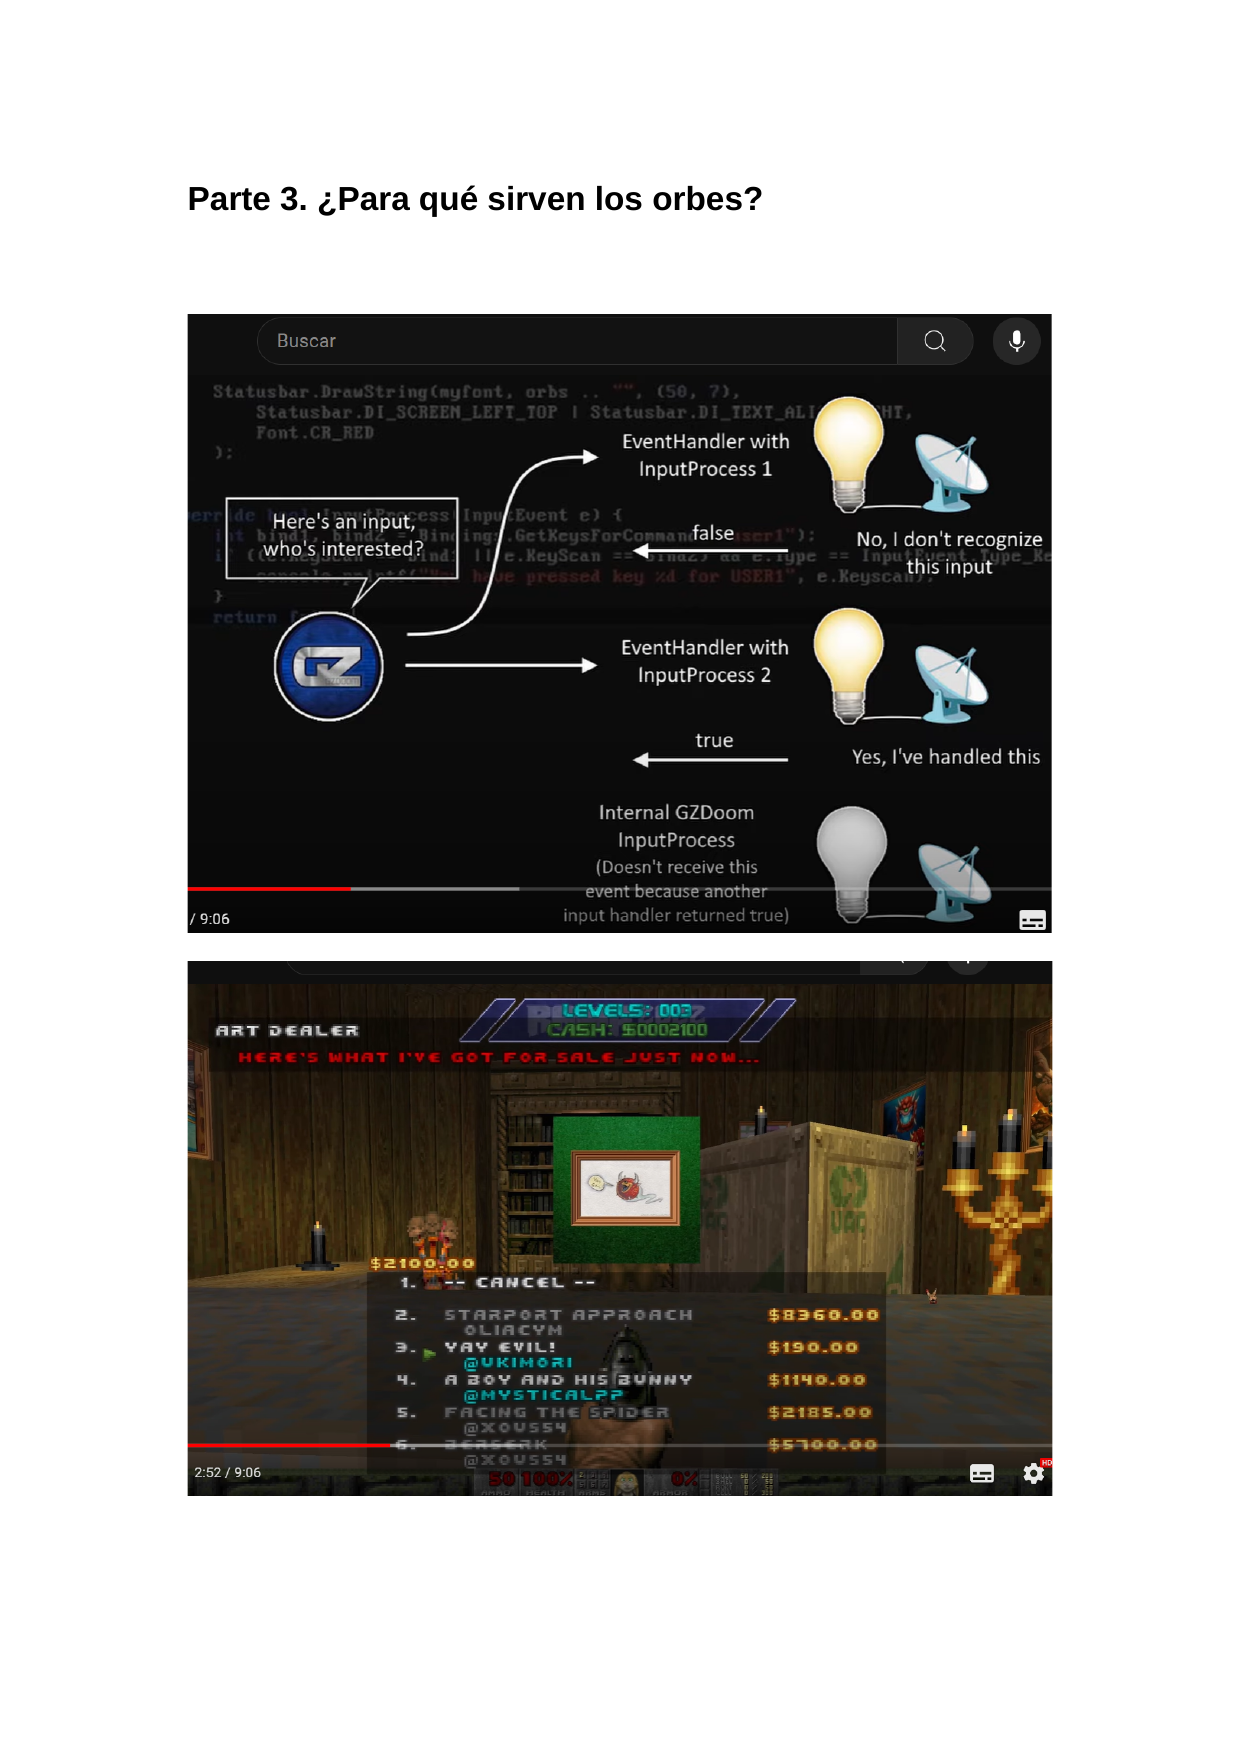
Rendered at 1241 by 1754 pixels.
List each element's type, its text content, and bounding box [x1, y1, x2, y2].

picture [187, 314, 1052, 933]
picture [187, 961, 1053, 1496]
subtitle Parte 3. ¿Para qué sirven los orbes? [187, 179, 1053, 218]
